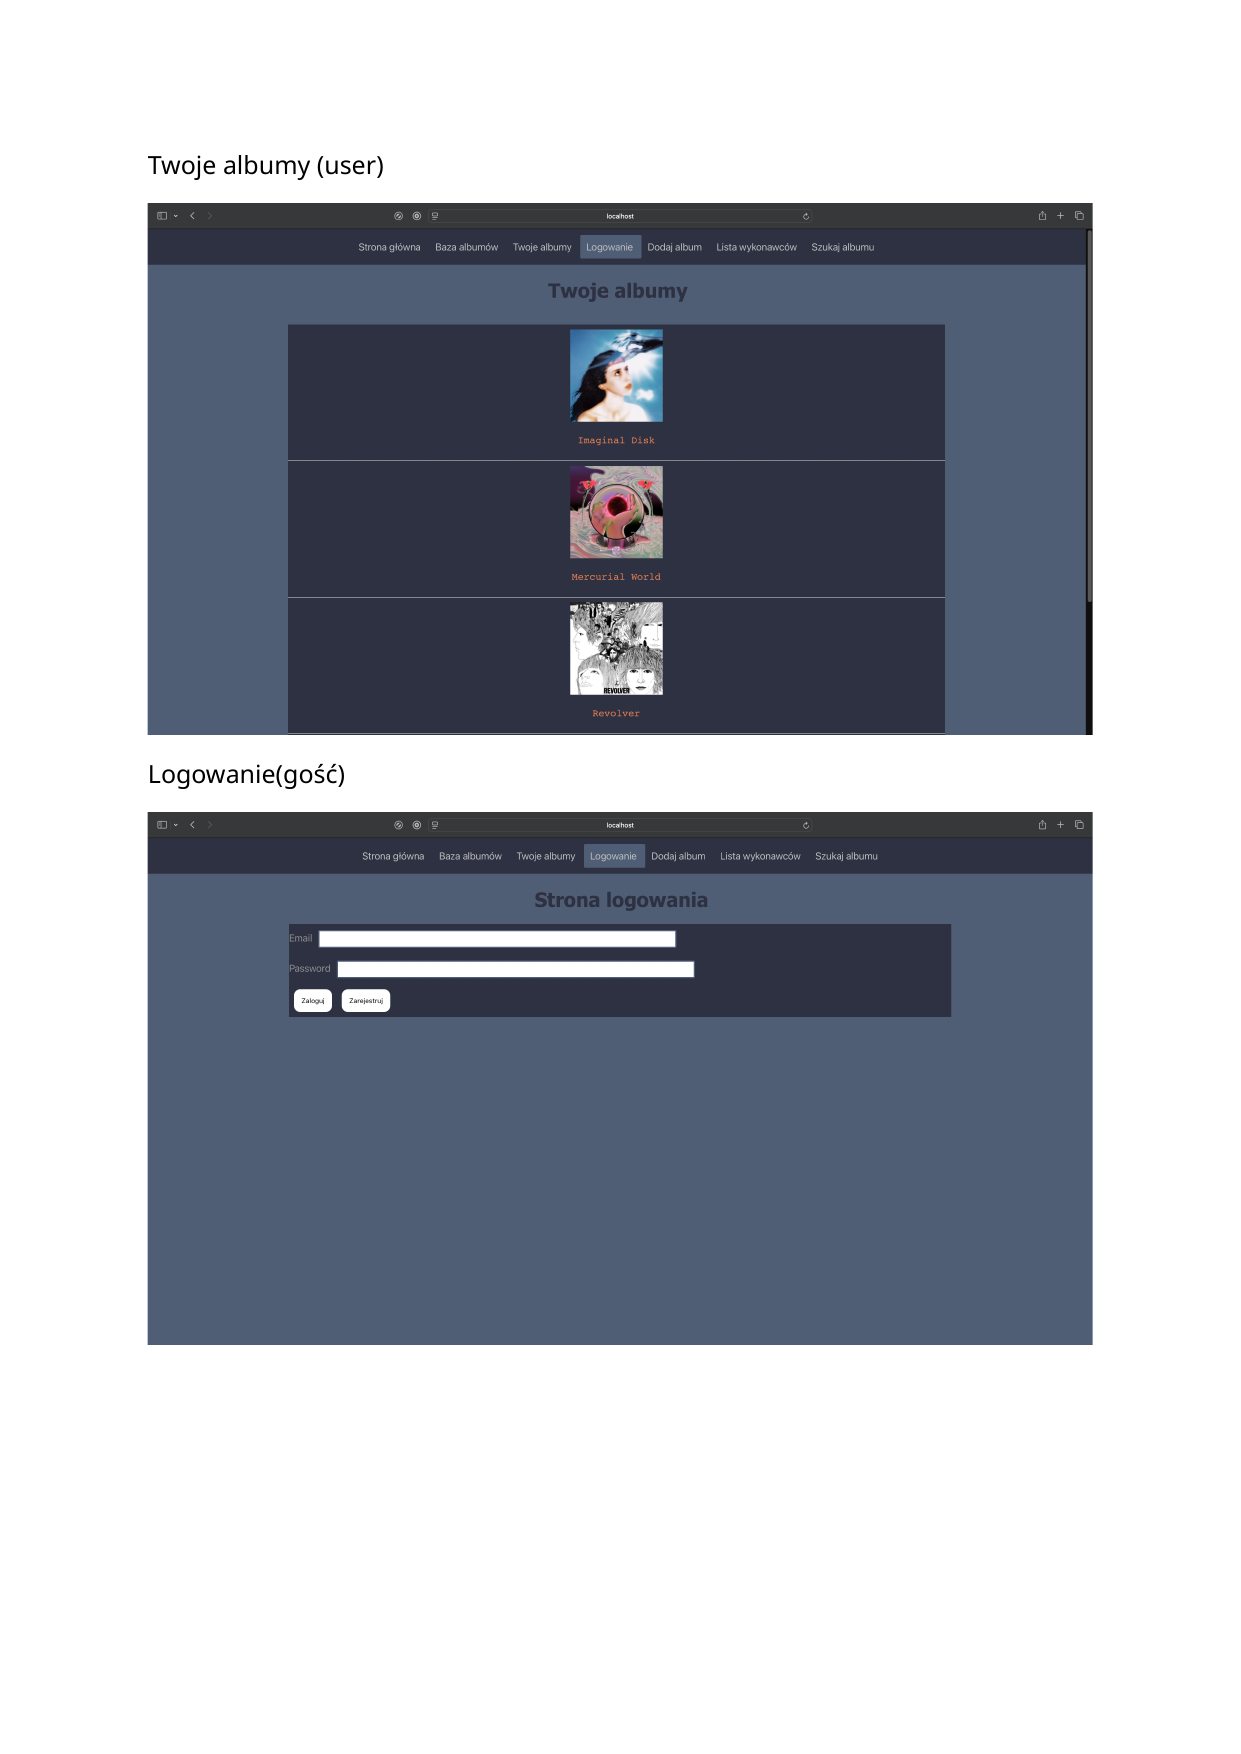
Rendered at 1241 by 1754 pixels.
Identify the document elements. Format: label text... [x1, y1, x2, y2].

picture [147, 203, 1093, 735]
text Logowanie(gość) [148, 757, 1093, 791]
picture [147, 812, 1093, 1345]
text Twoje albumy (user) [148, 148, 1093, 182]
